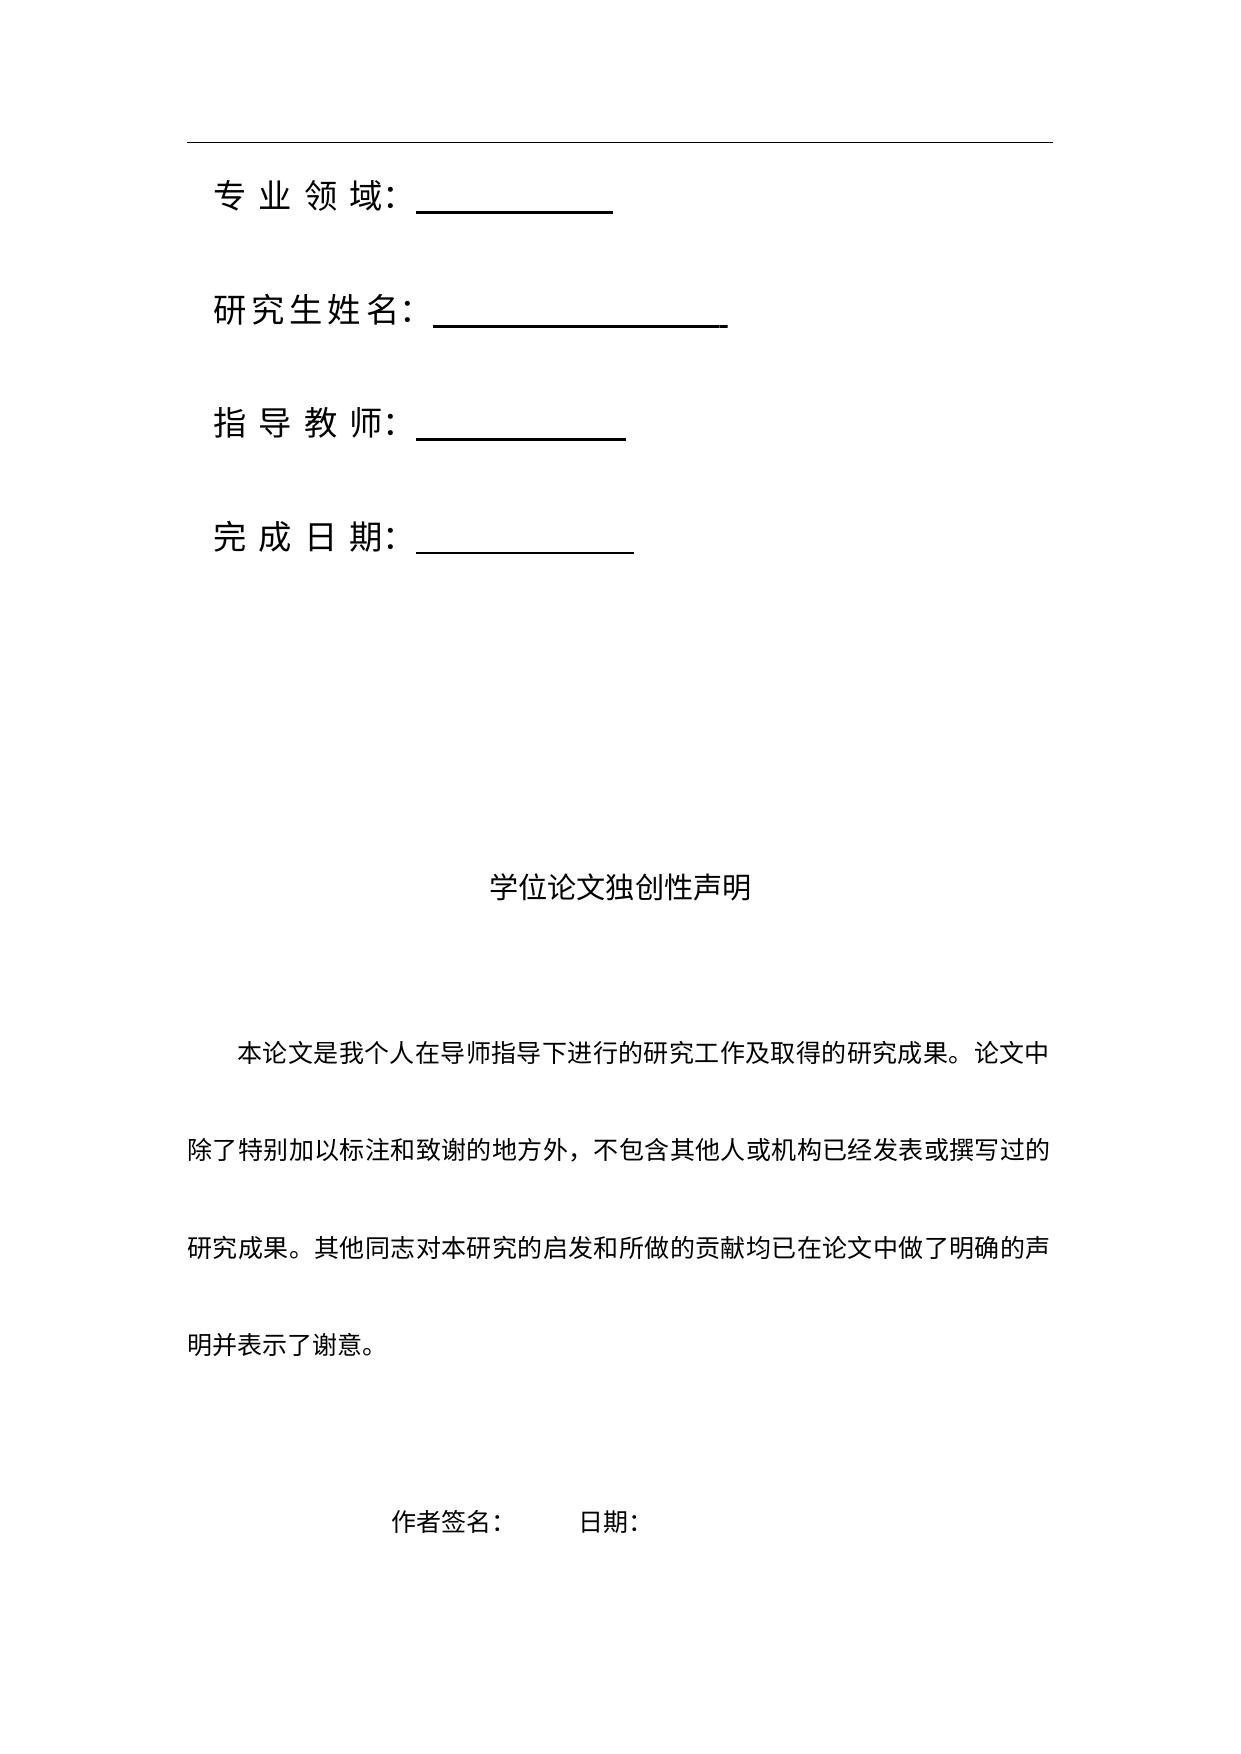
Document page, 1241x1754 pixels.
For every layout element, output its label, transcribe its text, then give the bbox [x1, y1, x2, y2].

text 作者签名： 日期： [187, 1488, 1053, 1553]
text 指导教师： [187, 389, 1053, 454]
text 学位论文独创性声明 [187, 853, 1053, 918]
text 本论文是我个人在导师指导下进行的研究工作及取得的研究成果。论文中除了特别加以标注和致谢的地方外，不包含其他人或机构已经发表或撰写过的研究成果。其他同志对本研究的启发和所做的贡献均已在论文中做了明确的声明并表示了谢意。 [187, 1019, 1053, 1376]
text 研究生姓名： [187, 275, 1053, 340]
text 完成日期： [187, 502, 1053, 567]
text 专业领域： [187, 162, 1053, 227]
